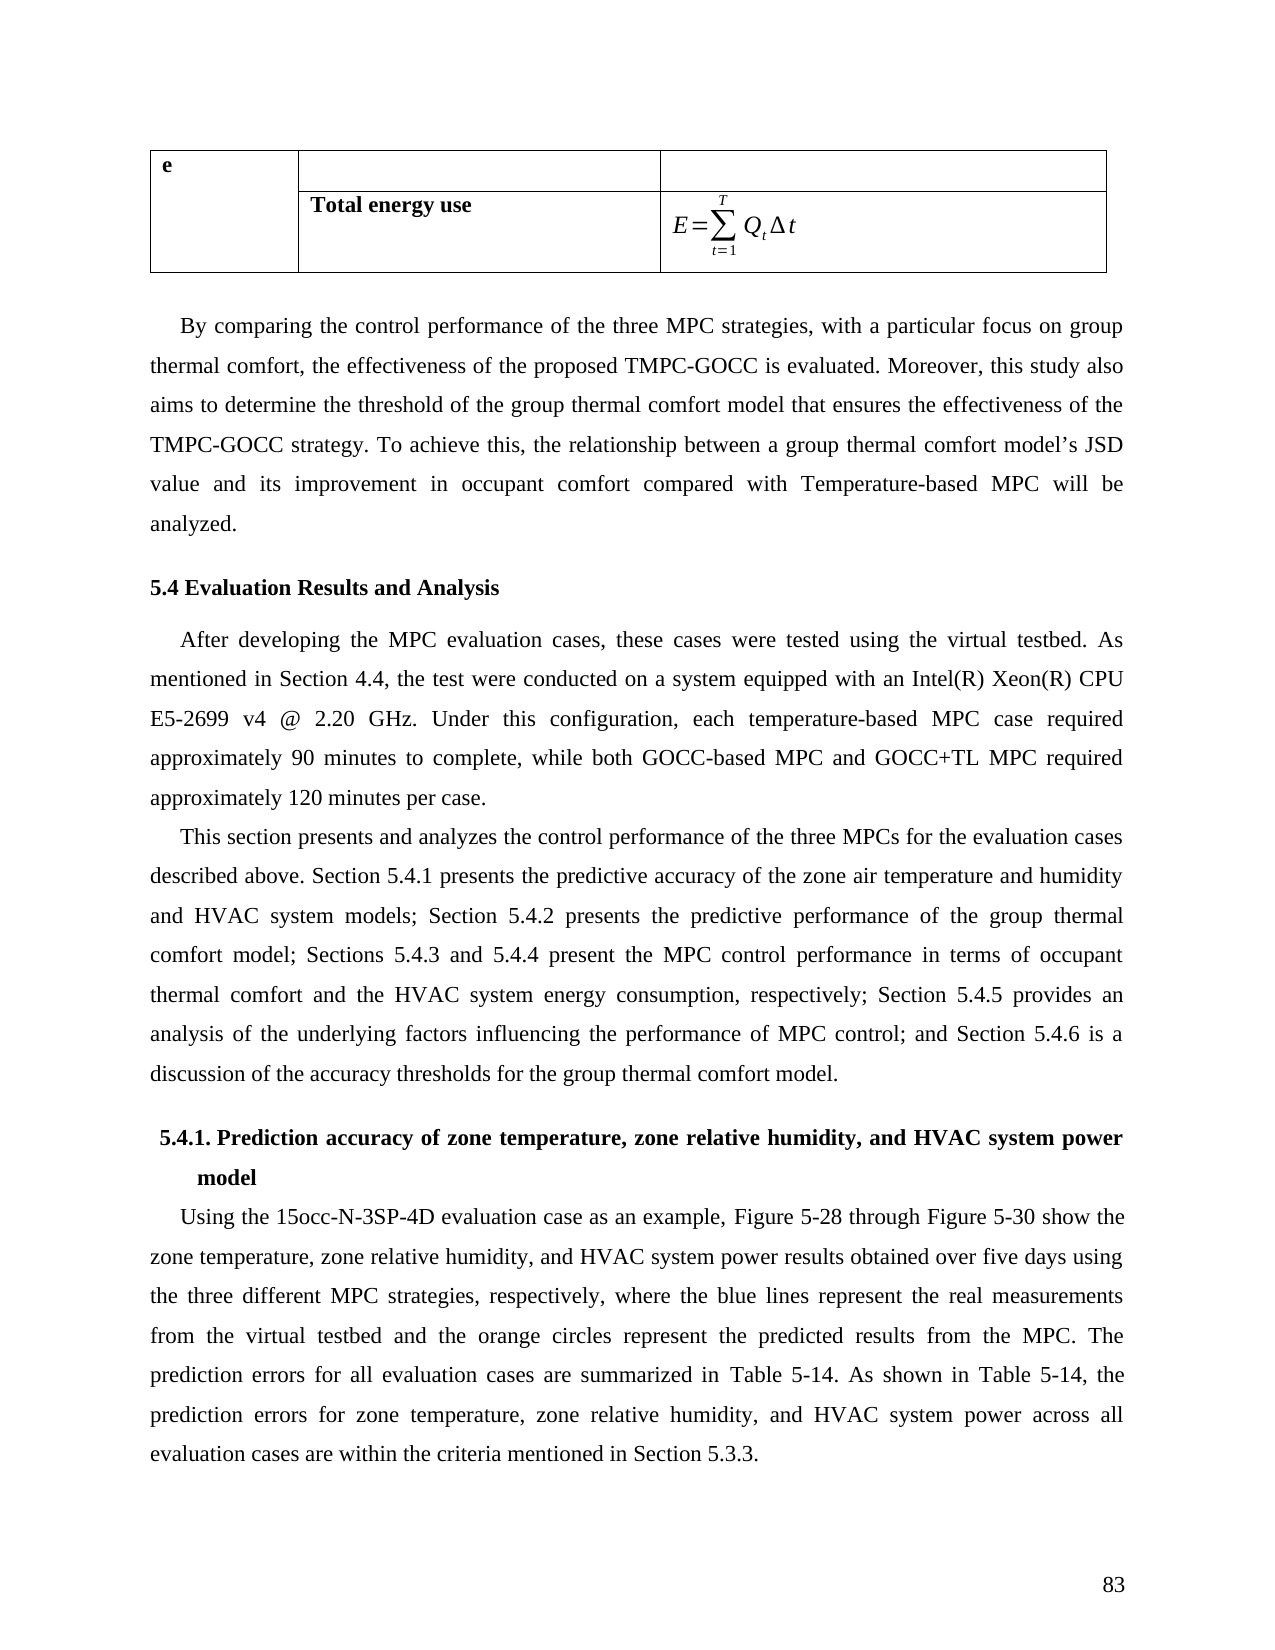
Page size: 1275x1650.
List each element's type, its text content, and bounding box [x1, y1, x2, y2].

text This section presents and analyzes the control performance of the three MPCs for the evaluation cases described above. Section 5.4.1 presents the predictive accuracy of the zone air temperature and humidity and HVAC system models; Section 5.4.2 presents the predictive performance of the group thermal comfort model; Sections 5.4.3 and 5.4.4 present the MPC control performance in terms of occupant thermal comfort and the HVAC system energy consumption, respectively; Section 5.4.5 provides an analysis of the underlying factors influencing the performance of MPC control; and Section 5.4.6 is a discussion of the accuracy thresholds for the group thermal comfort model. [150, 823, 1125, 1086]
subtitle Prediction accuracy of zone temperature, zone relative humidity, and HVAC system power model [159, 1124, 1125, 1190]
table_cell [299, 151, 660, 191]
subtitle Evaluation Results and Analysis [150, 574, 1125, 601]
table_cell Control performance [151, 151, 298, 272]
table_cell Total energy use [299, 192, 660, 272]
table_cell [661, 151, 1106, 191]
text After developing the MPC evaluation cases, these cases were tested using the virtual testbed. As mentioned in Section 4.4, the test were conducted on a system equipped with an Intel(R) Xeon(R) CPU E5-2699 v4 @ 2.20 GHz. Under this configuration, each temperature-based MPC case required approximately 90 minutes to complete, while both GOCC-based MPC and GOCC+TL MPC required approximately 120 minutes per case. [150, 626, 1125, 810]
table_cell [661, 192, 1106, 272]
text By comparing the control performance of the three MPC strategies, with a particular focus on group thermal comfort, the effectiveness of the proposed TMPC-GOCC is evaluated. Moreover, this study also aims to determine the threshold of the group thermal comfort model that ensures the effectiveness of the TMPC-GOCC strategy. To achieve this, the relationship between a group thermal comfort model’s JSD value and its improvement in occupant comfort compared with Temperature-based MPC will be analyzed. [150, 312, 1125, 536]
